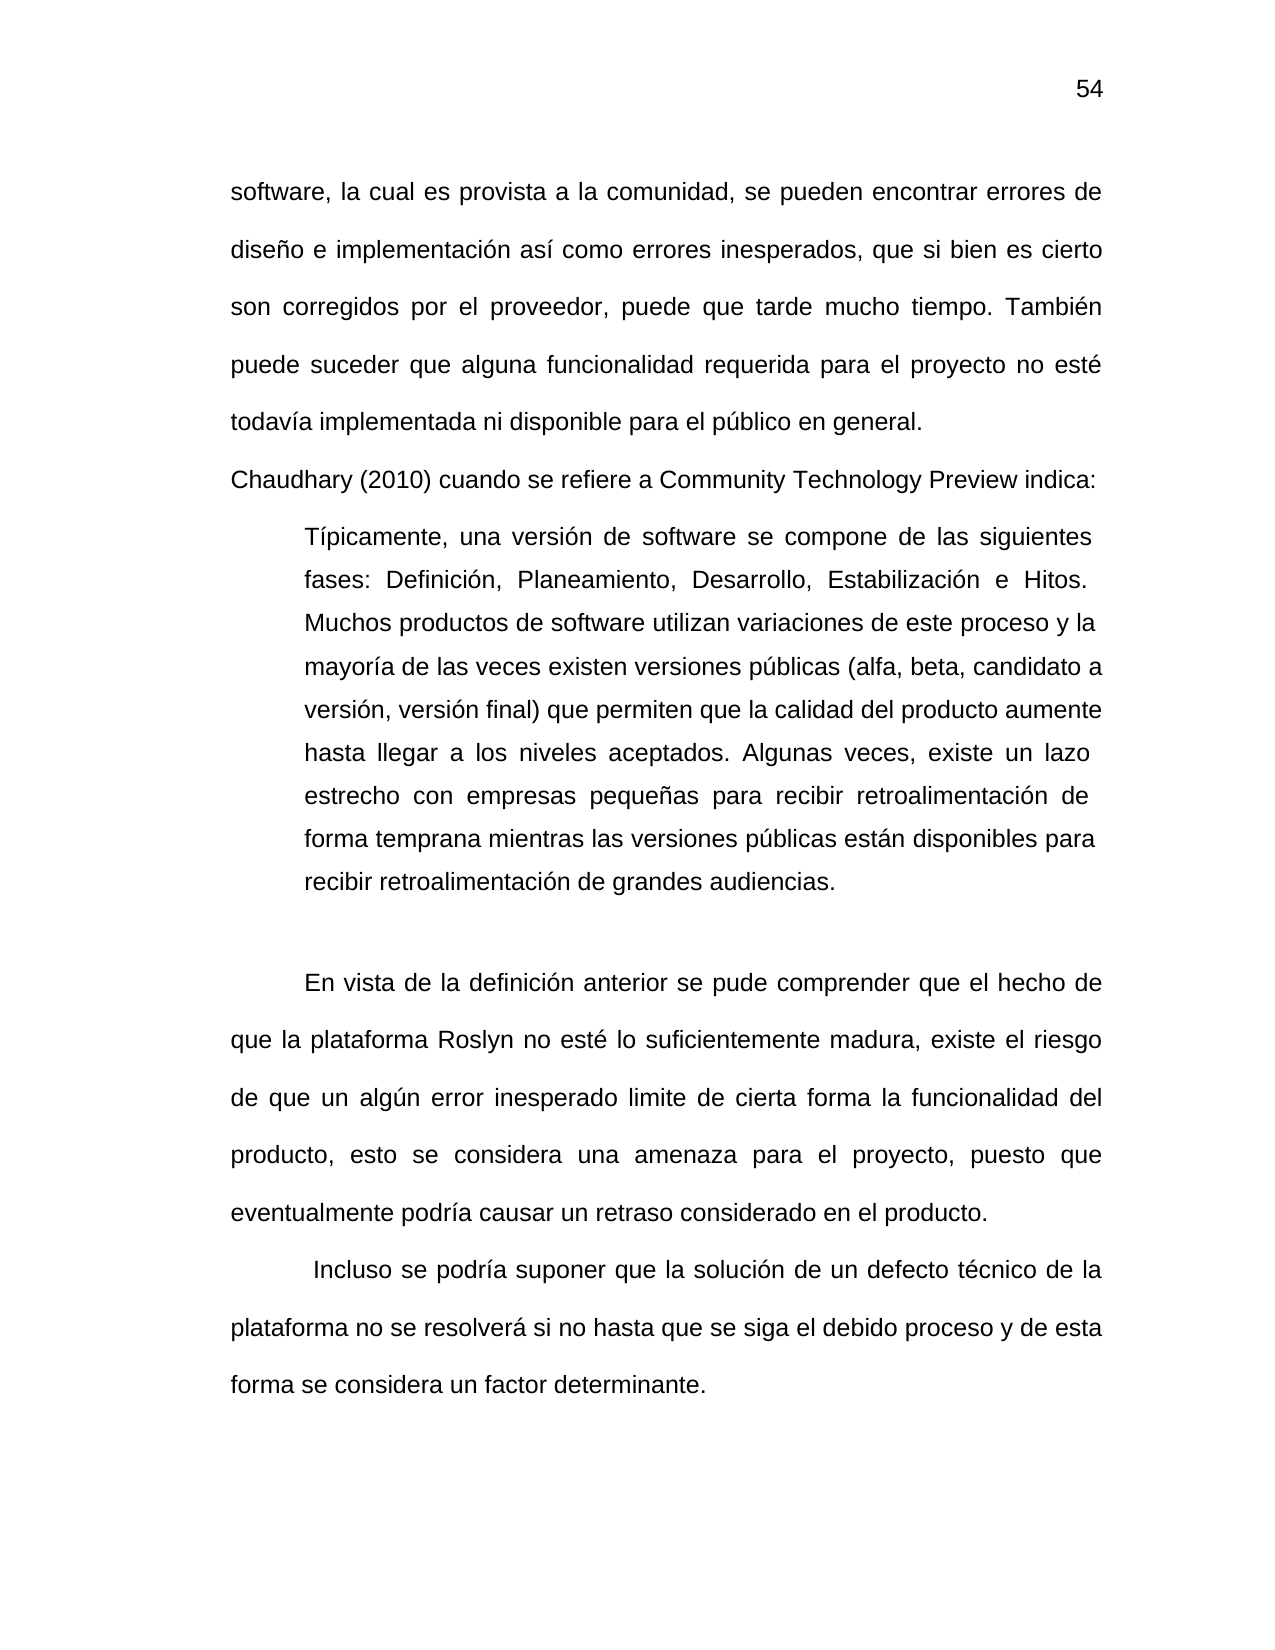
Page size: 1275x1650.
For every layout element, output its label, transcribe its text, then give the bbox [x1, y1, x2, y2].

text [230, 177, 1104, 436]
text Chaudhary (2010) cuando se refiere a Community Technology Preview indica: [230, 465, 1104, 493]
text Incluso se podría suponer que la solución de un defecto técnico de la plataforma no se resolverá si no hasta que se siga el debido proceso y de esta forma se considera un factor determinante. [230, 1255, 1104, 1399]
text En vista de la definición anterior se pude comprender que el hecho de que la plataforma Roslyn no esté lo suficientemente madura, existe el riesgo de que un algún error inesperado limite de cierta forma la funcionalidad del producto, esto se considera una amenaza para el proyecto, puesto que eventualmente podría causar un retraso considerado en el producto. [230, 968, 1104, 1227]
text Típicamente, una versión de software se compone de las siguientes fases: Definición, Planeamiento, Desarrollo, Estabilización e Hitos. Muchos productos de software utilizan variaciones de este proceso y la mayoría de las veces existen versiones públicas (alfa, beta, candidato a versión, versión final) que permiten que la calidad del producto aumente hasta llegar a los niveles aceptados. Algunas veces, existe un lazo estrecho con empresas pequeñas para recibir retroalimentación de forma temprana mientras las versiones públicas están disponibles para recibir retroalimentación de grandes audiencias. [230, 522, 1104, 896]
